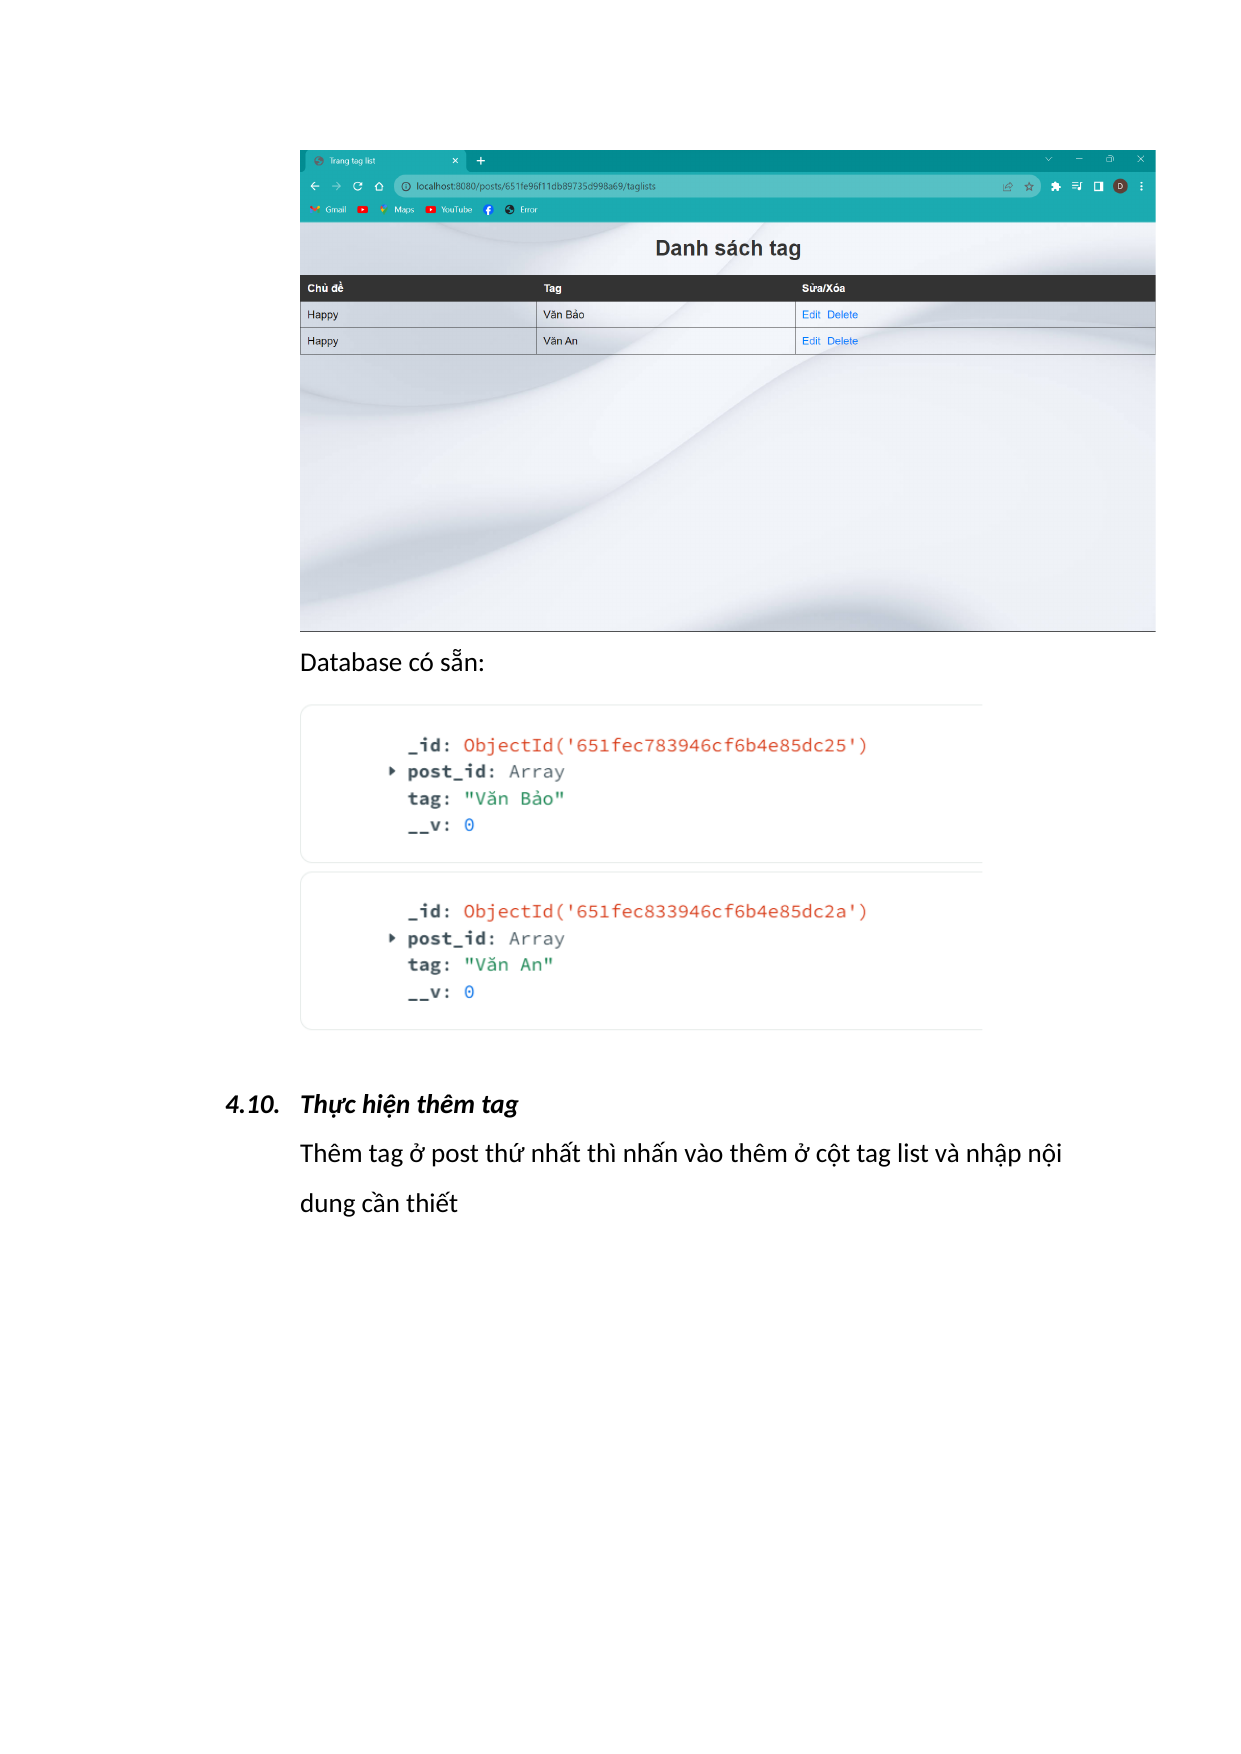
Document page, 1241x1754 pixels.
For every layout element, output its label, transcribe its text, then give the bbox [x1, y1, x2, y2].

list Database có sẵn: [300, 645, 1090, 678]
list Thực hiện thêm tag [225, 1087, 1090, 1120]
picture [300, 694, 983, 1073]
picture [300, 150, 1156, 632]
list Thêm tag ở post thứ nhất thì nhấn vào thêm ở cột tag list và nhập nội dung cần thiết [300, 1136, 1090, 1219]
